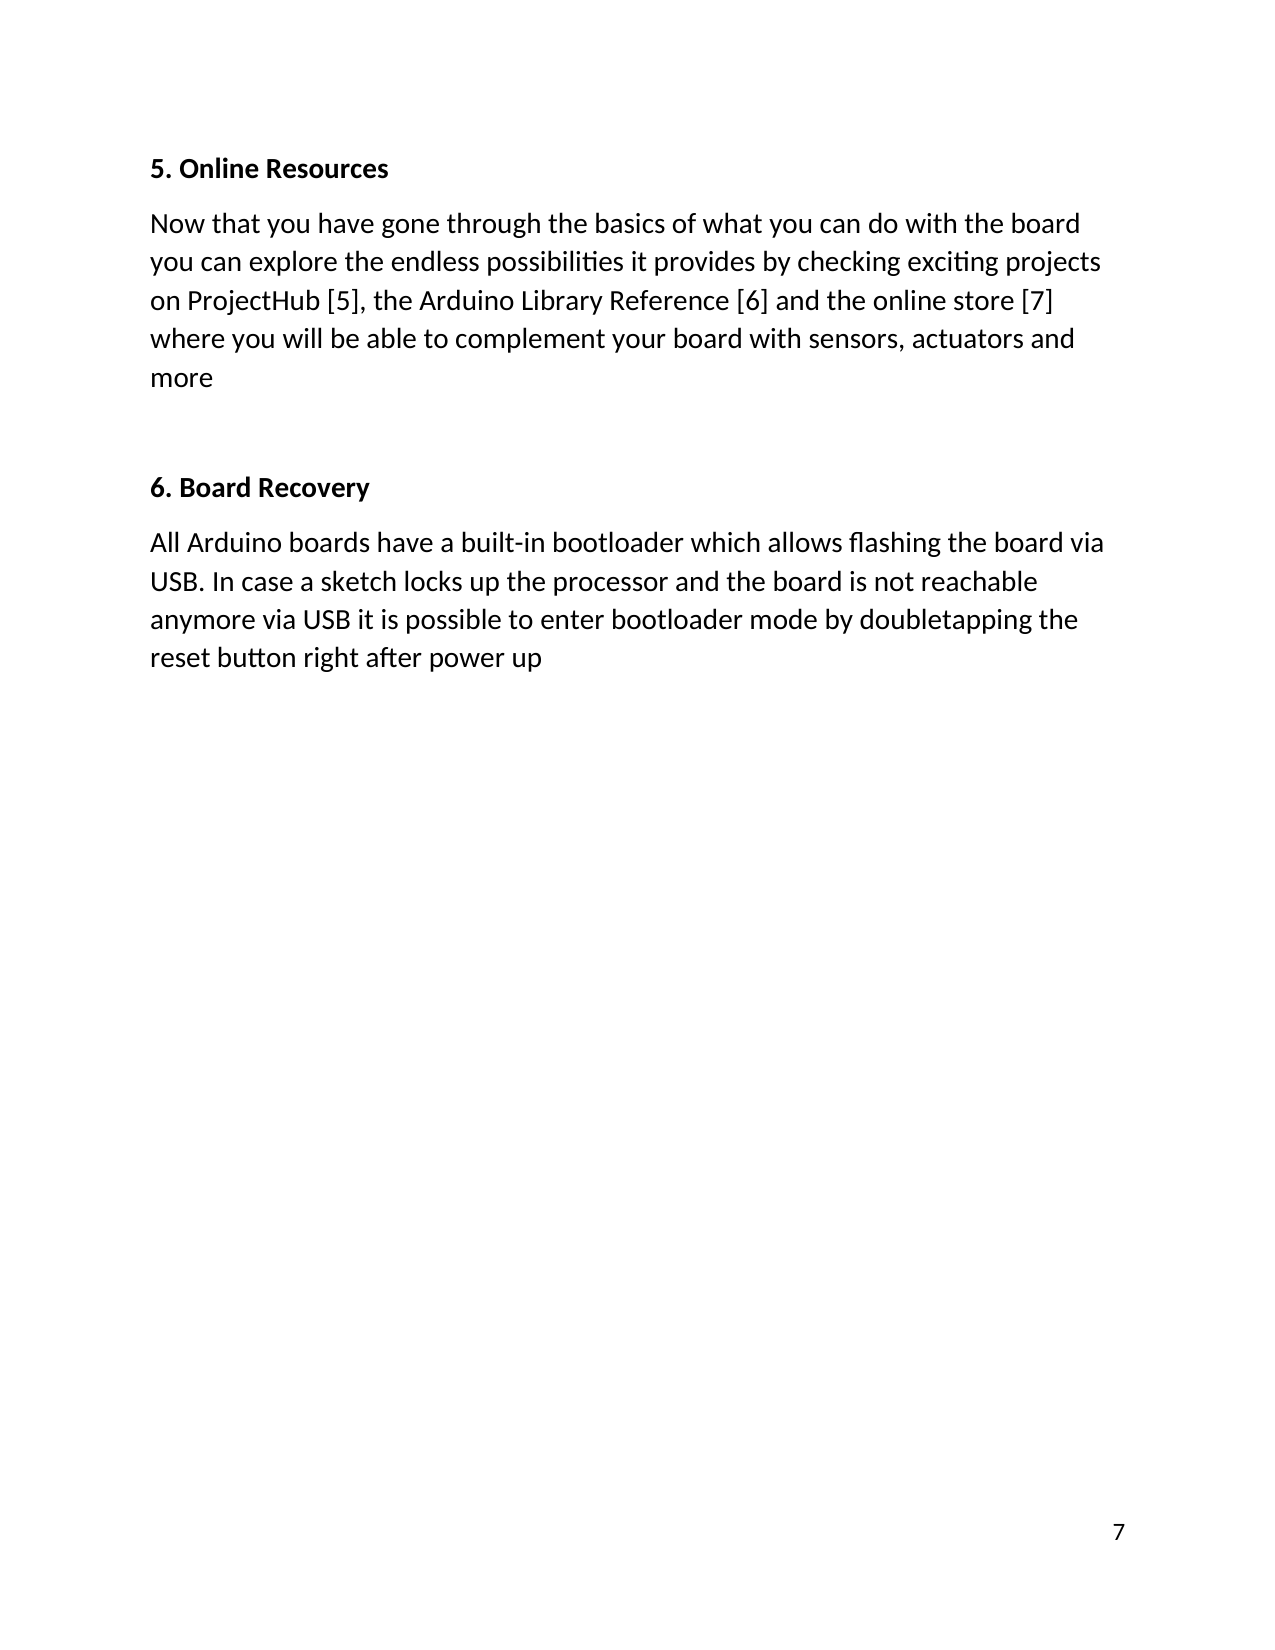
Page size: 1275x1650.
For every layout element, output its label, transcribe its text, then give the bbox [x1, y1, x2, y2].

text Now that you have gone through the basics of what you can do with the board you can explore the endless possibilities it provides by checking exciting projects on ProjectHub [5], the Arduino Library Reference [6] and the online store [7] where you will be able to complement your board with sensors, actuators and more [150, 205, 1125, 394]
text 5. Online Resources [150, 150, 1125, 186]
text 6. Board Recovery [150, 469, 1125, 505]
text All Arduino boards have a built-in bootloader which allows flashing the board via USB. In case a sketch locks up the processor and the board is not reachable anymore via USB it is possible to enter bootloader mode by doubletapping the reset button right after power up [150, 524, 1125, 675]
